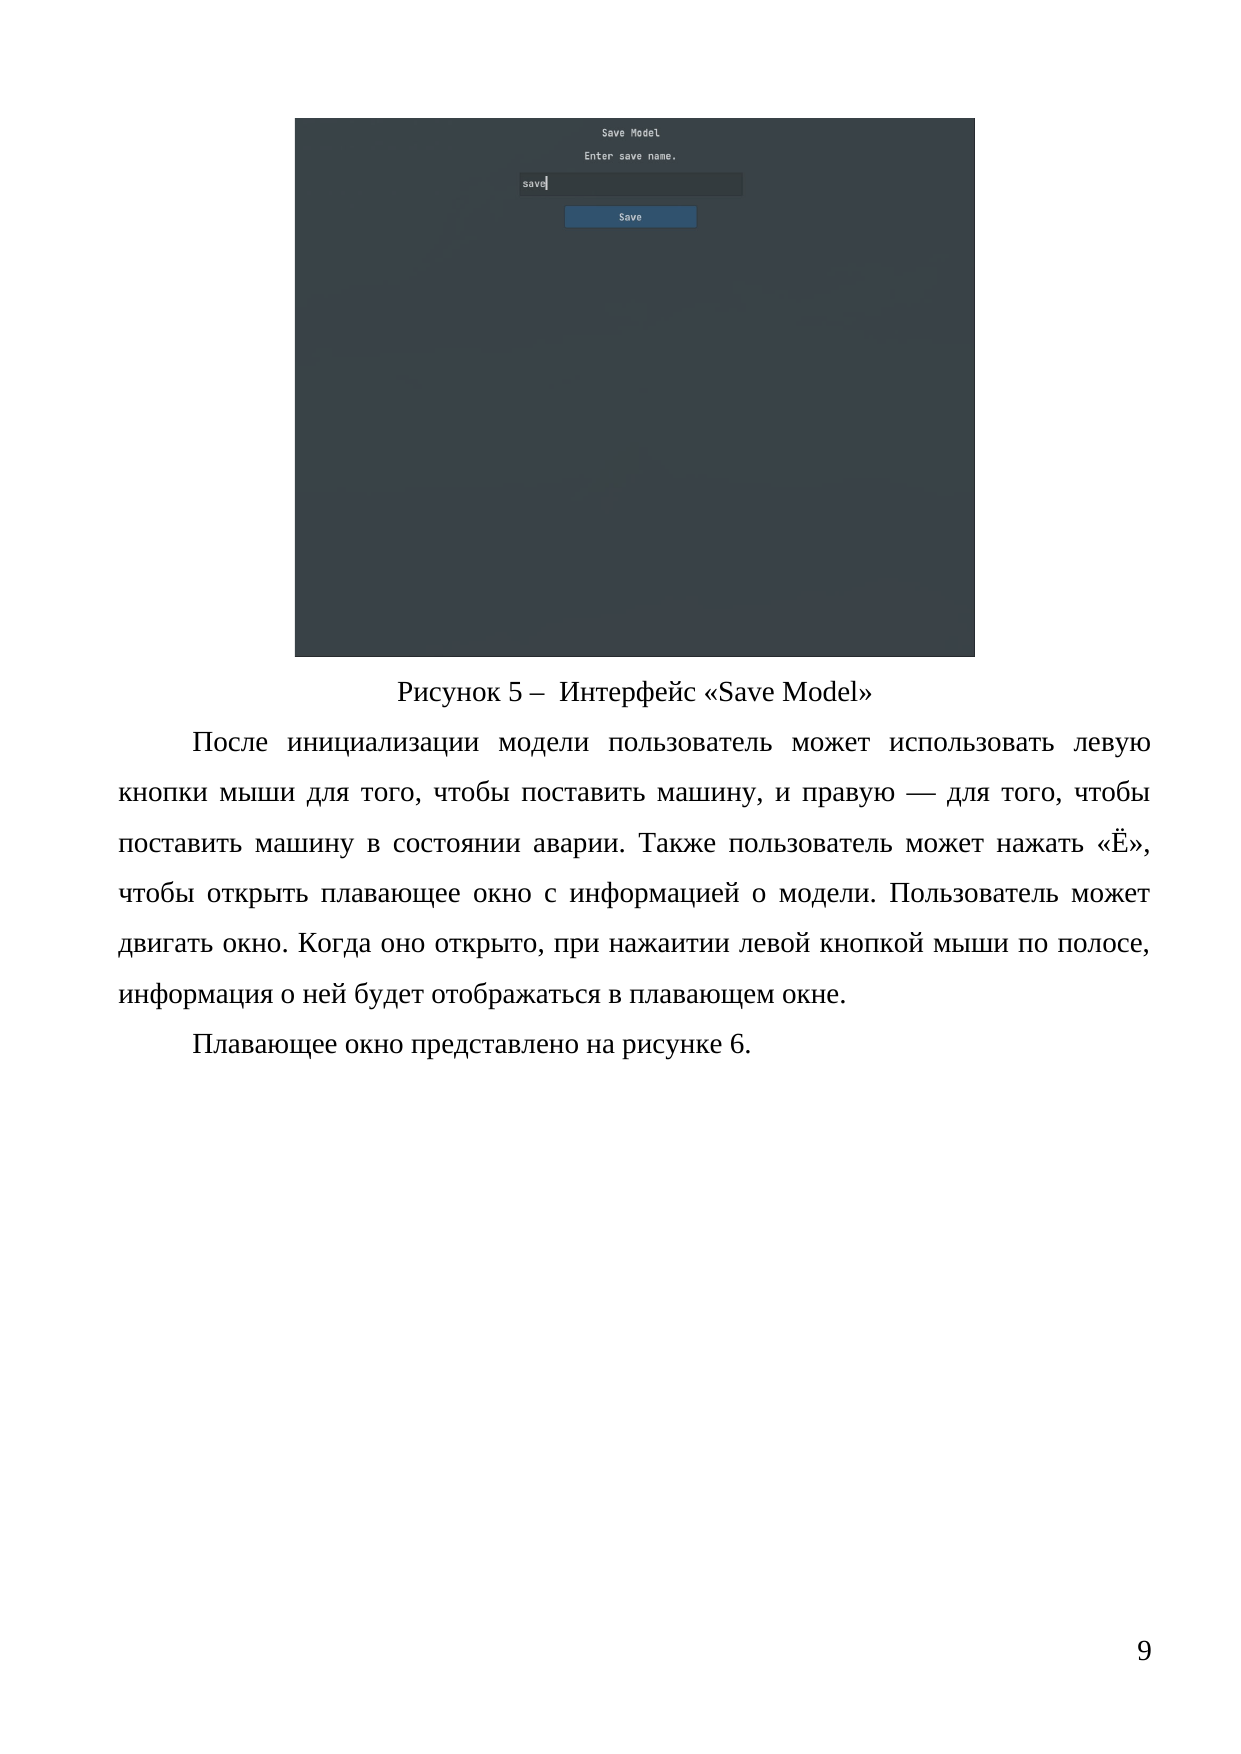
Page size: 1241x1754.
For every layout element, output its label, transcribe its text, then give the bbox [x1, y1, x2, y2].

text Плавающее окно представлено на рисунке 6. [118, 1026, 1152, 1059]
text Рисунок 5 – Интерфейс «Save Model» [118, 674, 1152, 707]
picture [294, 118, 975, 657]
text После инициализации модели пользователь может использовать левую кнопки мыши для того, чтобы поставить машину, и правую — для того, чтобы поставить машину в состоянии аварии. Также пользователь может нажать «Ё», чтобы открыть плавающее окно с информацией о модели. Пользователь может двигать окно. Когда оно открыто, при нажаитии левой кнопкой мыши по полосе, информация о ней будет отображаться в плавающем окне. [118, 724, 1152, 1009]
